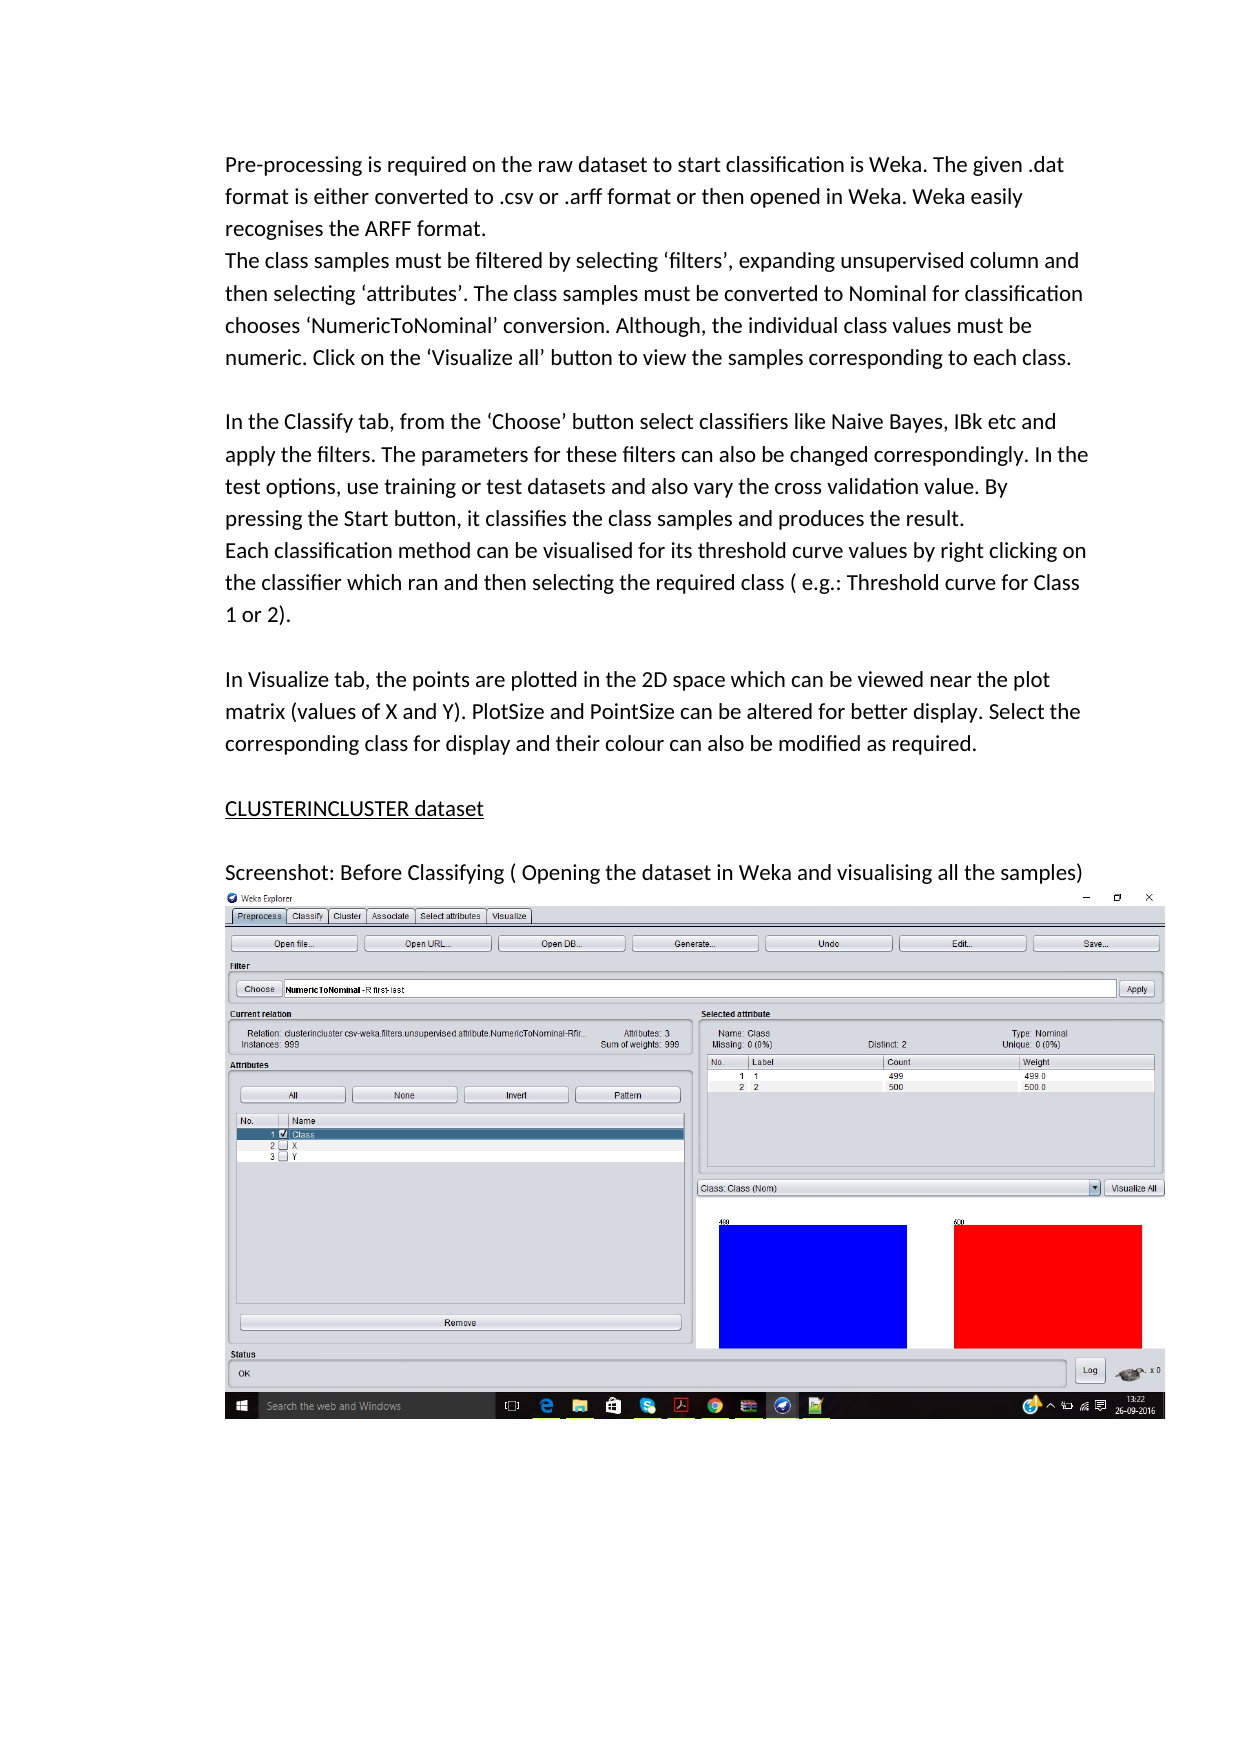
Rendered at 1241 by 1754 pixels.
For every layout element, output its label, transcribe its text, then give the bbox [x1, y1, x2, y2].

list In the Classify tab, from the ‘Choose’ button select classifiers like Naive Bayes, IBk etc and apply the filters. The parameters for these filters can also be changed correspondingly. In the test options, use training or test datasets and also vary the cross validation value. By pressing the Start button, it classifies the class samples and produces the result. [225, 407, 1090, 532]
picture [225, 890, 1166, 1419]
list The class samples must be filtered by selecting ‘filters’, expanding unsupervised column and then selecting ‘attributes’. The class samples must be converted to Nominal for classification chooses ‘NumericToNominal’ conversion. Although, the individual class values must be numeric. Click on the ‘Visualize all’ button to view the samples corresponding to each class. [225, 247, 1090, 371]
list Each classification method can be visualised for its threshold curve values by right clicking on the classifier which ran and then selecting the required class ( e.g.: Threshold curve for Class 1 or 2). [225, 536, 1090, 629]
list Pre-processing is required on the raw dataset to start classification is Weka. The given .dat format is either converted to .csv or .arff format or then opened in Weka. Weka easily recognises the ARFF format. [225, 150, 1090, 242]
list CLUSTERINCLUSTER dataset [225, 794, 1090, 822]
list Screenshot: Before Classifying ( Opening the dataset in Weka and visualising all the samples) [225, 858, 1090, 886]
list In Visualize tab, the points are plotted in the 2D space which can be viewed near the plot matrix (values of X and Y). PlotSize and PointSize can be altered for better display. Select the corresponding class for display and their colour can also be modified as required. [225, 665, 1090, 757]
